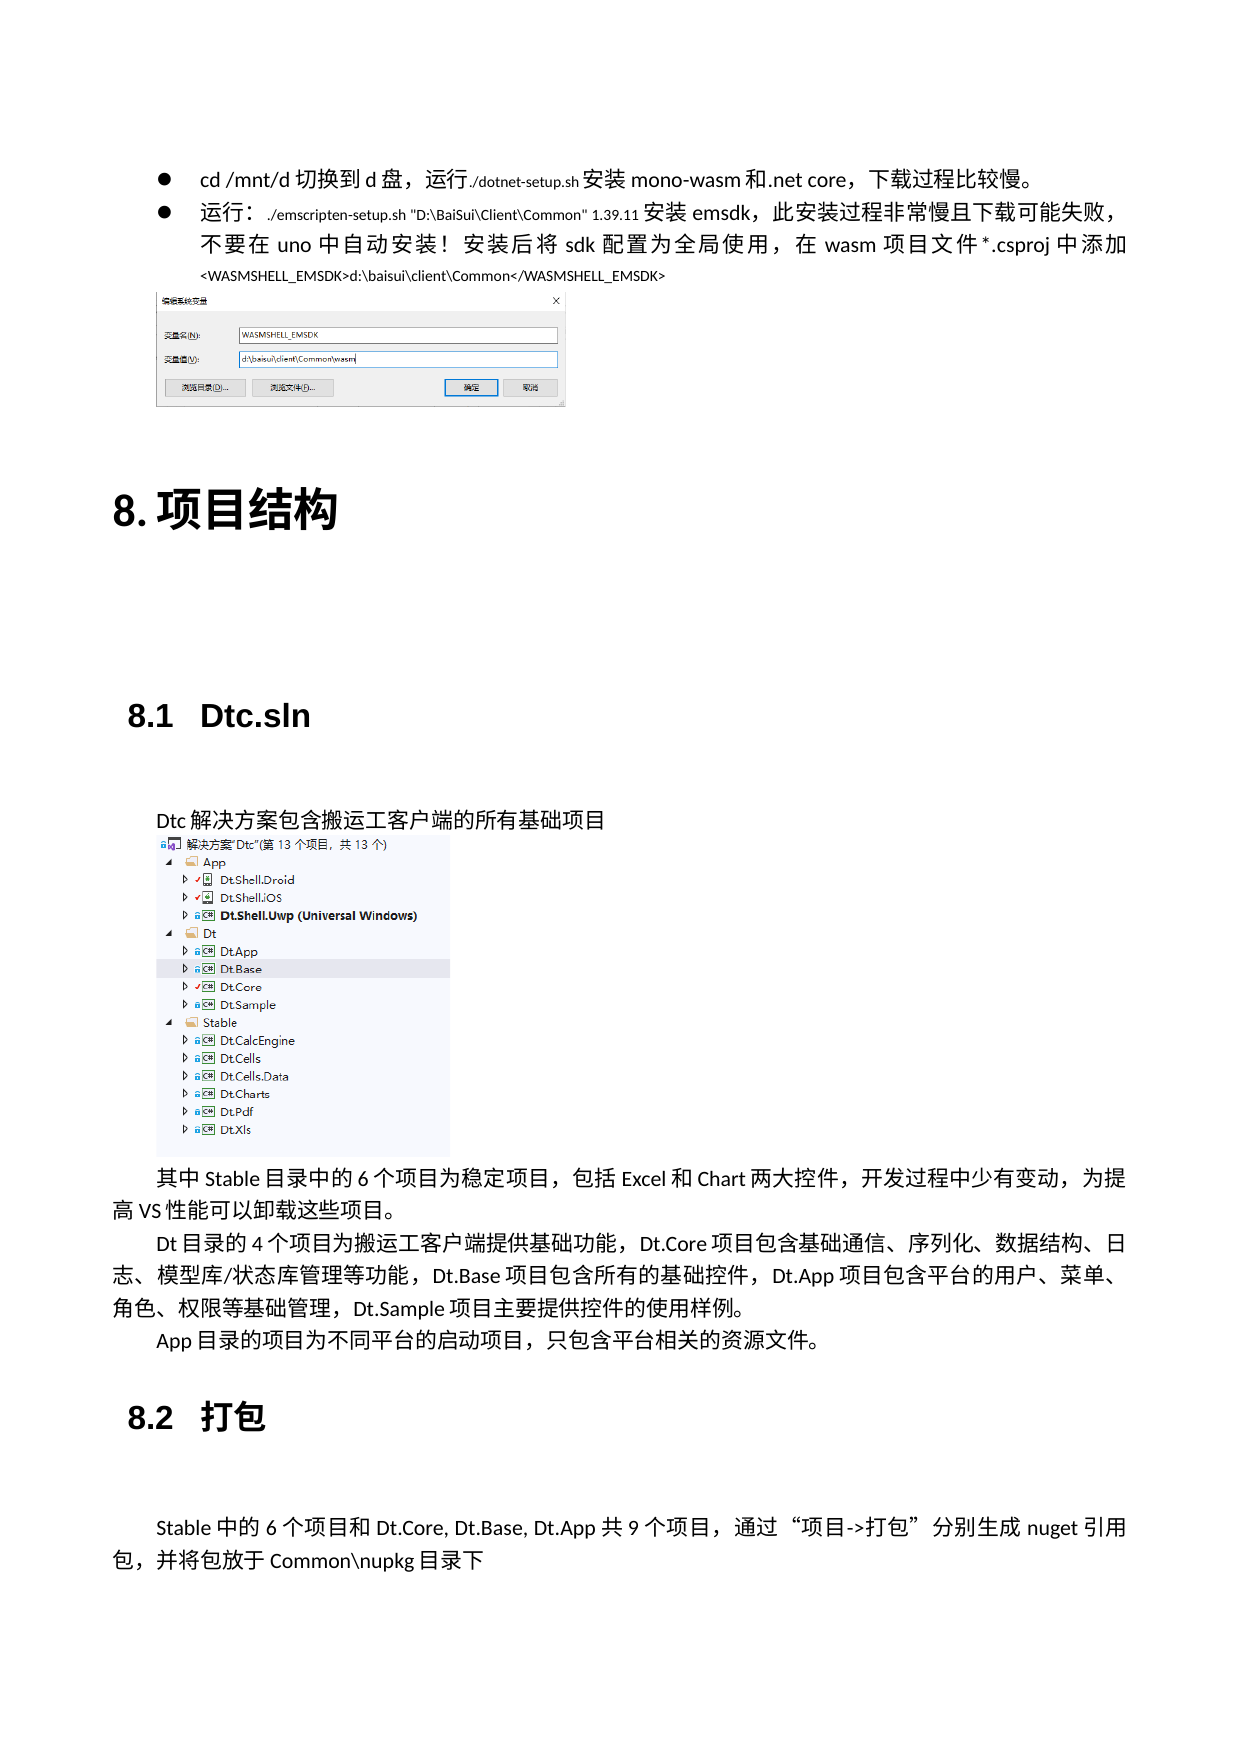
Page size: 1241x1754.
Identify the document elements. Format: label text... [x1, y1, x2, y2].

list cd /mnt/d 切换到d盘，运行./dotnet-setup.sh安装mono-wasm和.net core，下载过程比较慢。 [156, 162, 1128, 194]
picture [156, 835, 451, 1157]
subtitle Dtc.sln [127, 683, 1128, 748]
text Dtc解决方案包含搬运工客户端的所有基础项目 [112, 803, 1128, 835]
text Stable中的6个项目和Dt.Core, Dt.Base, Dt.App共9个项目，通过“项目->打包”分别生成nuget引用包，并将包放于Common\nupkg目录下 [112, 1510, 1128, 1575]
subtitle 打包 [127, 1382, 1128, 1447]
picture [156, 292, 566, 407]
subtitle 项目结构 [112, 457, 1128, 555]
text App目录的项目为不同平台的启动项目，只包含平台相关的资源文件。 [112, 1323, 1128, 1355]
list 运行：./emscripten-setup.sh "D:\BaiSui\Client\Common" 1.39.11 安装emsdk，此安装过程非常慢且下载可能失败，不要在uno中自动安装！安装后将sdk配置为全局使用，在wasm项目文件*.csproj中添加<WASMSHELL_EMSDK>d:\baisui\client\Common</WASMSHELL_EMSDK> [156, 194, 1128, 292]
text 其中Stable目录中的6个项目为稳定项目，包括Excel和Chart两大控件，开发过程中少有变动，为提高VS性能可以卸载这些项目。 [112, 1160, 1128, 1225]
text Dt目录的4个项目为搬运工客户端提供基础功能，Dt.Core项目包含基础通信、序列化、数据结构、日志、模型库/状态库管理等功能，Dt.Base项目包含所有的基础控件，Dt.App项目包含平台的用户、菜单、角色、权限等基础管理，Dt.Sample项目主要提供控件的使用样例。 [112, 1225, 1128, 1323]
